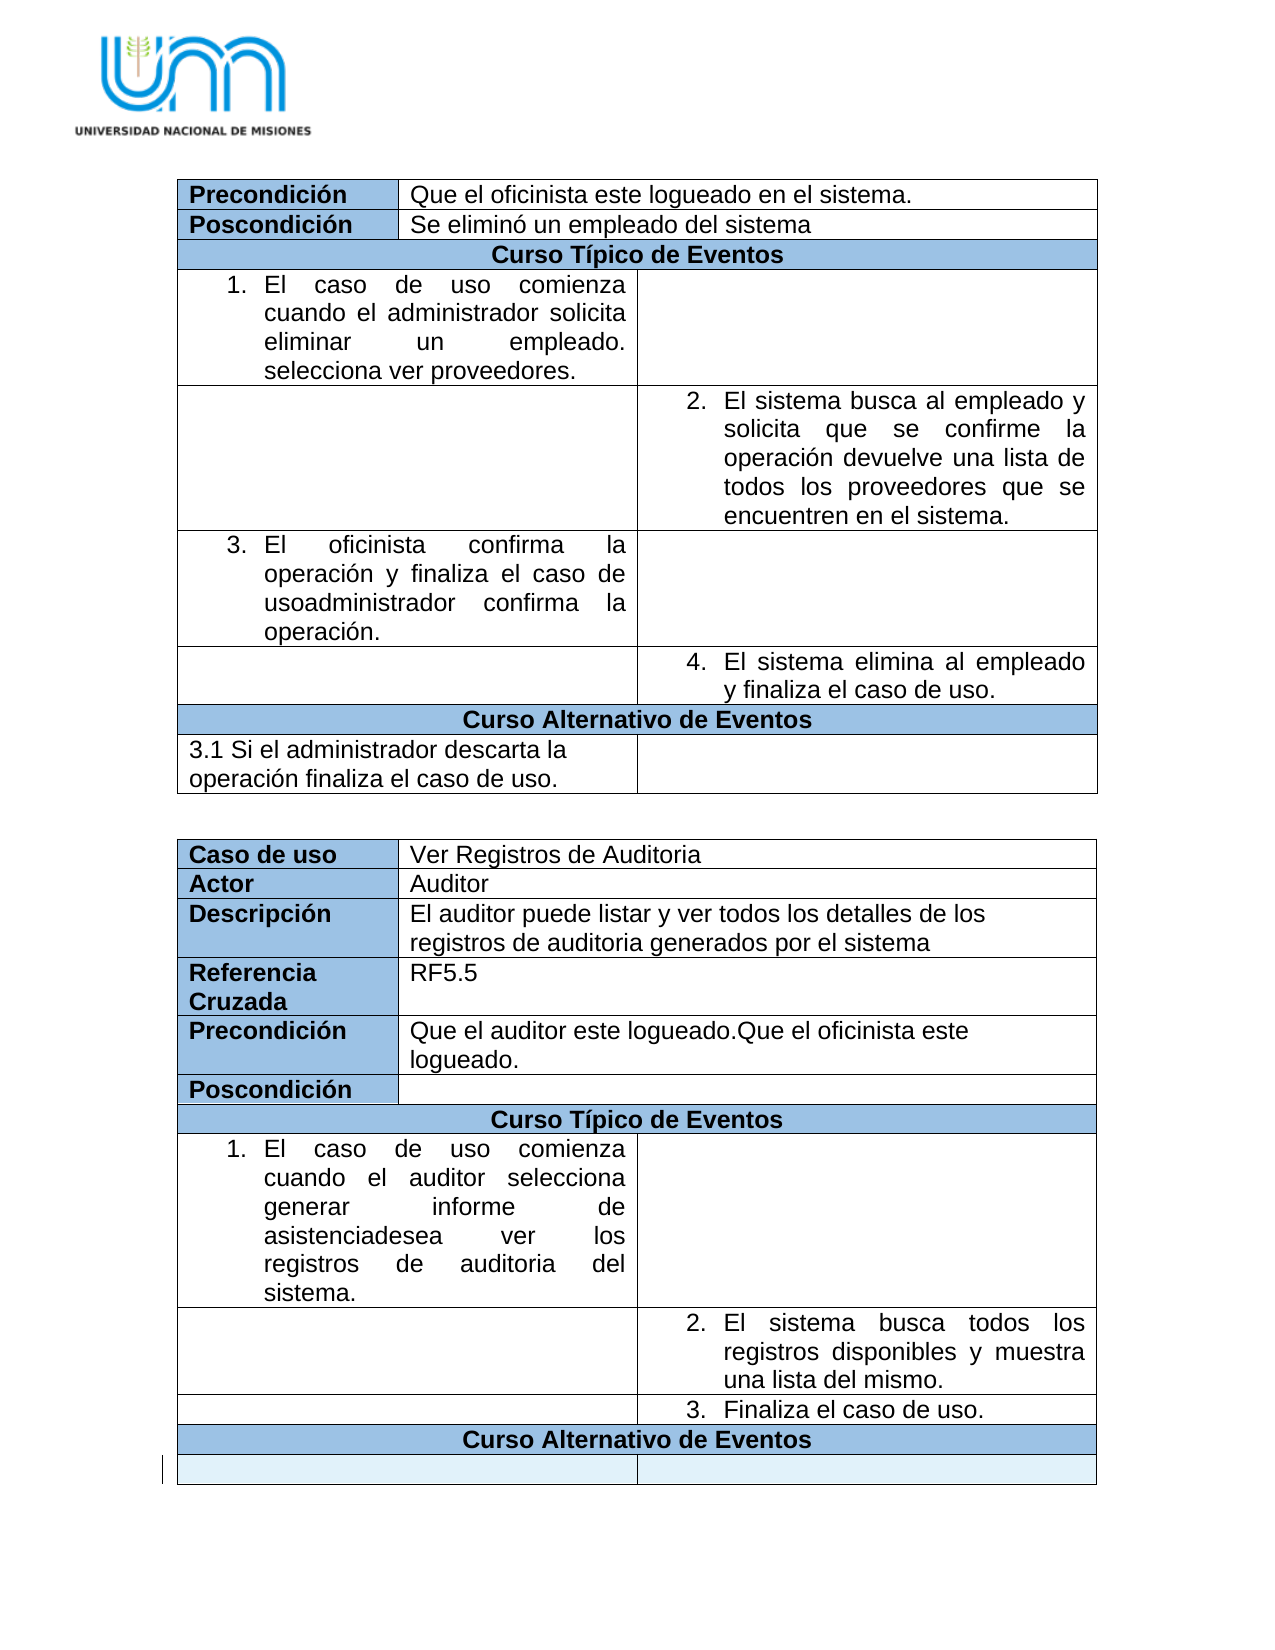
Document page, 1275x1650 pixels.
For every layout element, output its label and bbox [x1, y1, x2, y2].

table_cell [178, 386, 637, 529]
table_cell [178, 1105, 1096, 1133]
table_header [399, 840, 1096, 868]
table_cell [178, 735, 637, 792]
table_cell [178, 899, 398, 957]
table_cell [178, 647, 637, 704]
table_cell [178, 1395, 637, 1424]
table_cell [178, 180, 398, 209]
table_cell [399, 210, 1097, 239]
table_cell [638, 647, 1097, 704]
table_cell [178, 531, 637, 646]
table_cell [178, 1308, 637, 1394]
table_cell [399, 899, 1096, 957]
table_cell [399, 869, 1096, 898]
table_header [178, 840, 398, 868]
table_cell [178, 958, 398, 1015]
table_cell [178, 1425, 1096, 1454]
table_cell [399, 958, 1096, 1015]
table_cell [638, 270, 1097, 385]
table_cell [399, 180, 1097, 209]
table_cell [638, 531, 1097, 646]
table_cell [178, 1134, 637, 1307]
table_cell [399, 1016, 1096, 1074]
table_cell [178, 210, 398, 239]
table_cell [178, 1016, 398, 1074]
table_cell [178, 705, 1097, 734]
picture [65, 32, 322, 138]
table_cell [178, 1075, 398, 1103]
table_cell [178, 869, 398, 898]
table_cell [638, 1134, 1096, 1307]
table_cell [638, 735, 1097, 792]
table_cell [638, 1395, 1096, 1424]
table_cell [178, 240, 1097, 269]
table_cell [638, 386, 1097, 529]
table_cell [399, 1075, 1096, 1103]
table_cell [638, 1308, 1096, 1394]
table_cell [178, 270, 637, 385]
